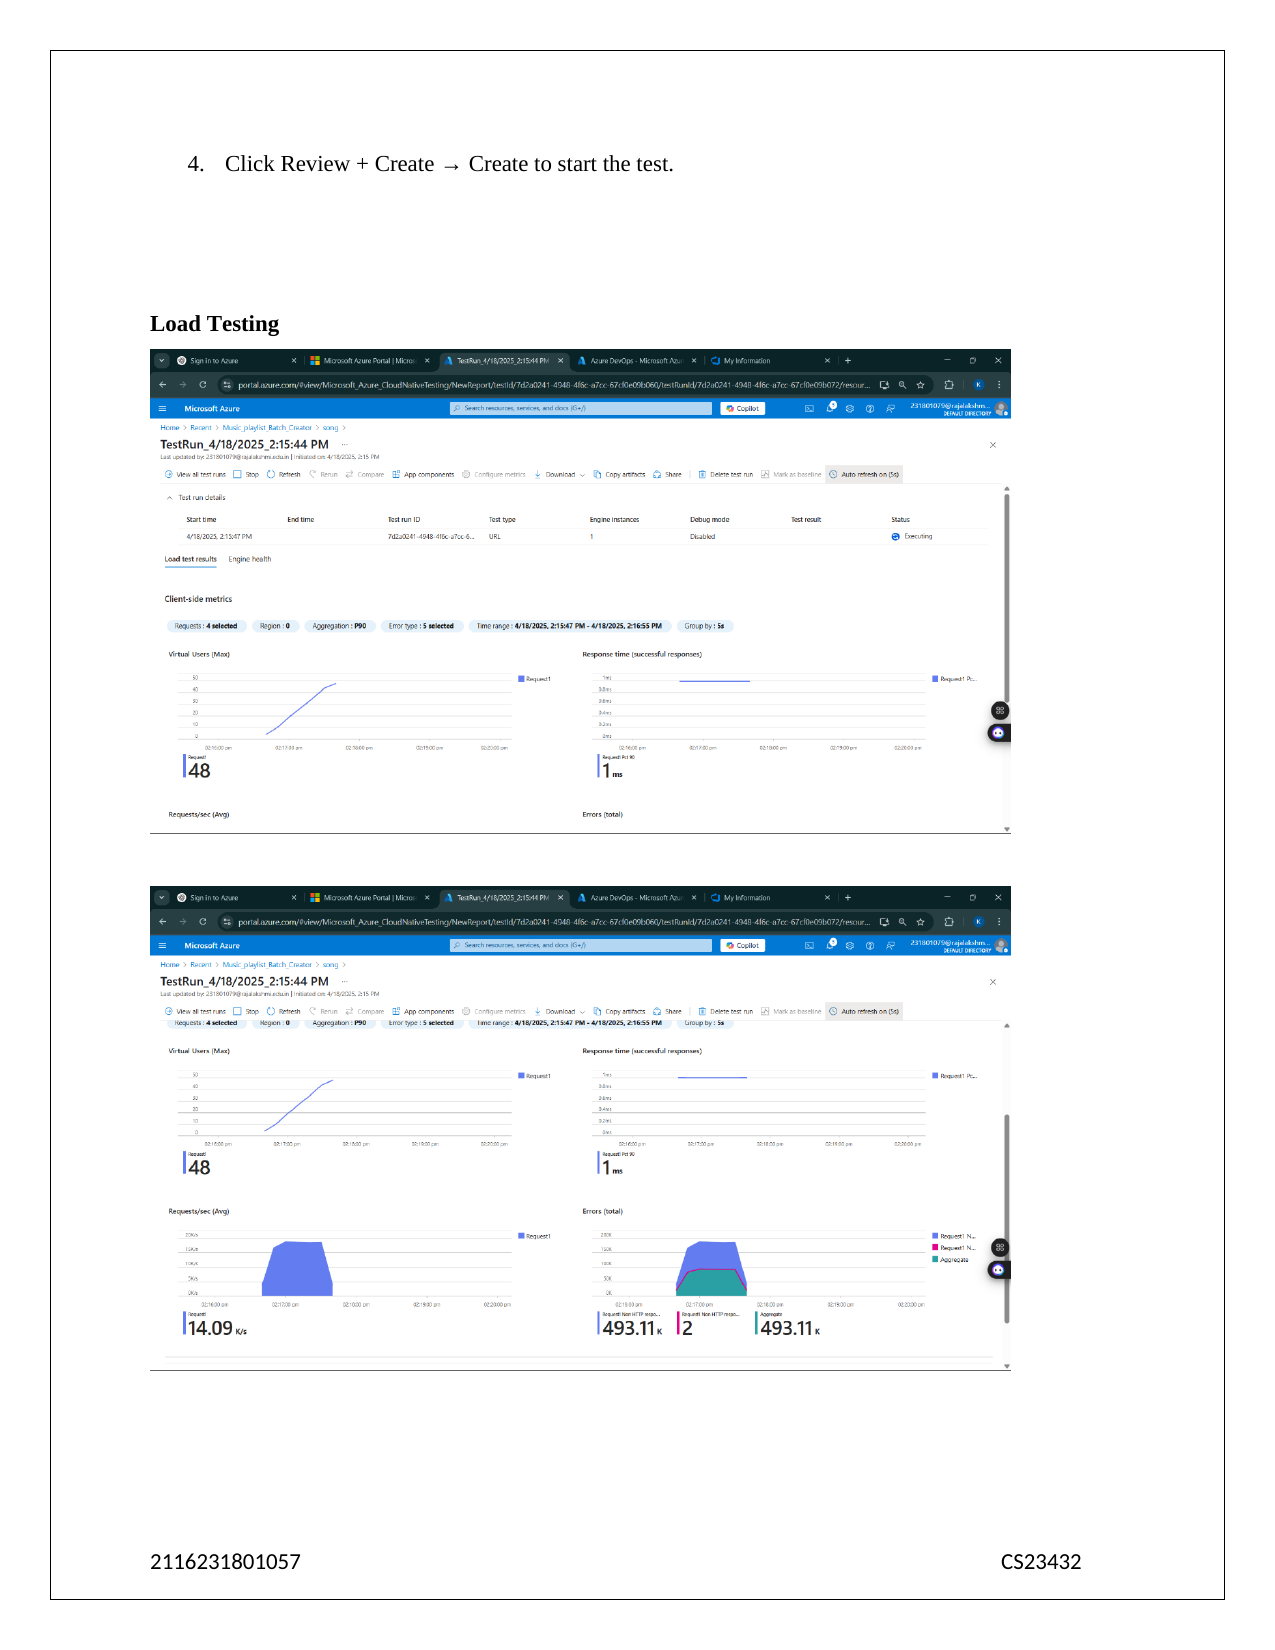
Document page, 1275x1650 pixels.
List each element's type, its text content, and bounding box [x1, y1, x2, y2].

text Load Testing [150, 310, 1125, 337]
picture [150, 886, 1011, 1371]
list Click Review + Create → Create to start the test. [187, 150, 1125, 176]
picture [150, 349, 1011, 834]
